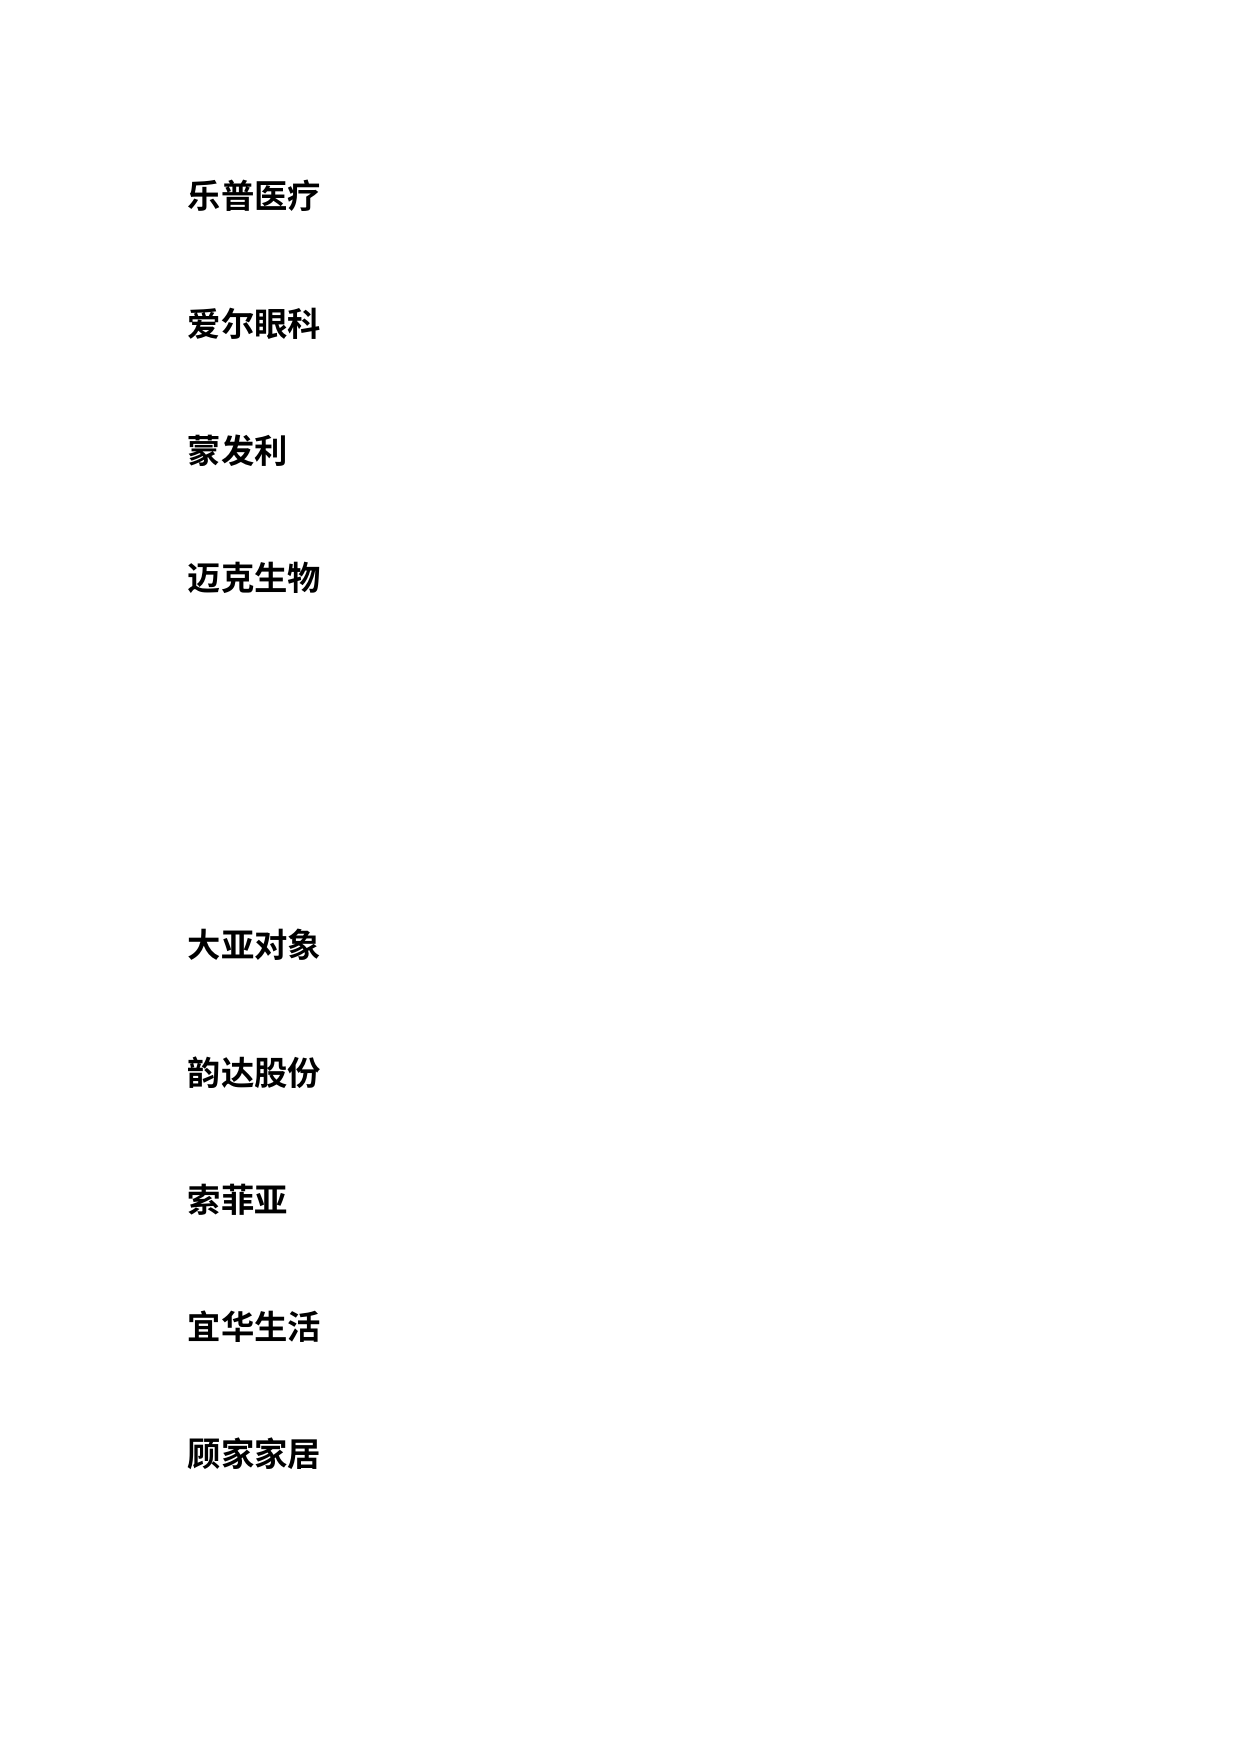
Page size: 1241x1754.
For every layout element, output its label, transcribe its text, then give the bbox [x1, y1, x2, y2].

subtitle 索菲亚 [187, 1165, 1053, 1230]
subtitle 迈克生物 [187, 543, 1053, 608]
subtitle 蒙发利 [187, 416, 1053, 481]
subtitle 大亚对象 [187, 911, 1053, 976]
subtitle 顾家家居 [187, 1419, 1053, 1484]
subtitle 宜华生活 [187, 1292, 1053, 1357]
subtitle 爱尔眼科 [187, 289, 1053, 354]
subtitle 乐普医疗 [187, 162, 1053, 227]
subtitle 韵达股份 [187, 1038, 1053, 1103]
